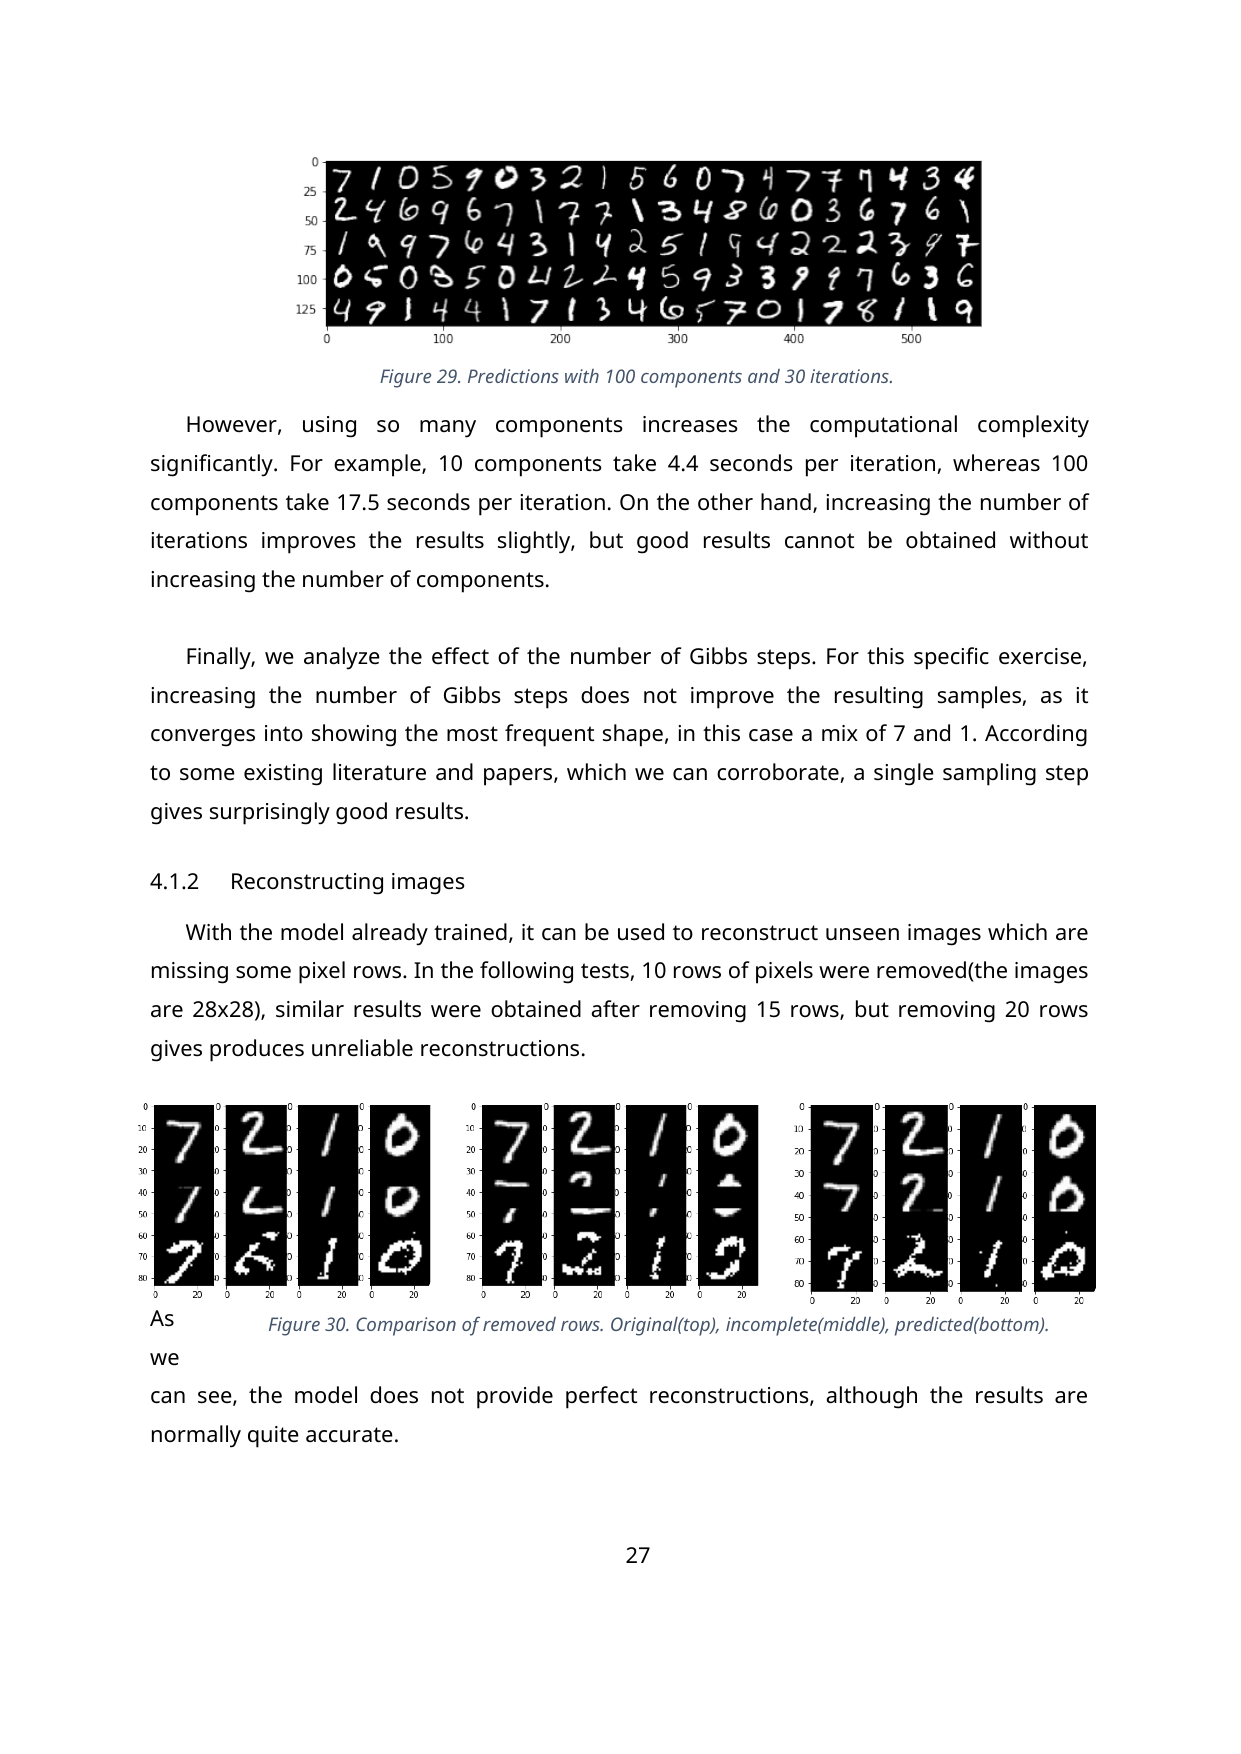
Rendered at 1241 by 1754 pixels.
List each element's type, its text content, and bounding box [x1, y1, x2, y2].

text With the model already trained, it can be used to reconstruct unseen images which are missing some pixel rows. In the following tests, 10 rows of pixels were removed(the images are 28x28), similar results were obtained after removing 15 rows, but removing 20 rows gives produces unreliable reconstructions. [150, 917, 1090, 1062]
picture [461, 1097, 762, 1300]
text However, using so many components increases the computational complexity significantly. For example, 10 components take 4.4 seconds per iteration, whereas 100 components take 17.5 seconds per iteration. On the other hand, increasing the number of iterations improves the results slightly, but good results cannot be obtained without increasing the number of components. [150, 409, 1090, 594]
picture [133, 1097, 432, 1300]
text Finally, we analyze the effect of the number of Gibbs steps. For this specific exercise, increasing the number of Gibbs steps does not improve the resulting samples, as it converges into showing the most frequent shape, in this case a mix of 7 and 1. According to some existing literature and papers, which we can corroborate, a single sampling step gives surprisingly good results. [150, 641, 1090, 826]
picture [287, 150, 989, 354]
subtitle Reconstructing images [150, 866, 1090, 895]
picture [789, 1097, 1098, 1306]
text As we can see, the model does not provide perfect reconstructions, although the results are normally quite accurate. [150, 1196, 1090, 1449]
text Figure 29. Predictions with 100 components and 30 iterations. [150, 363, 1090, 388]
